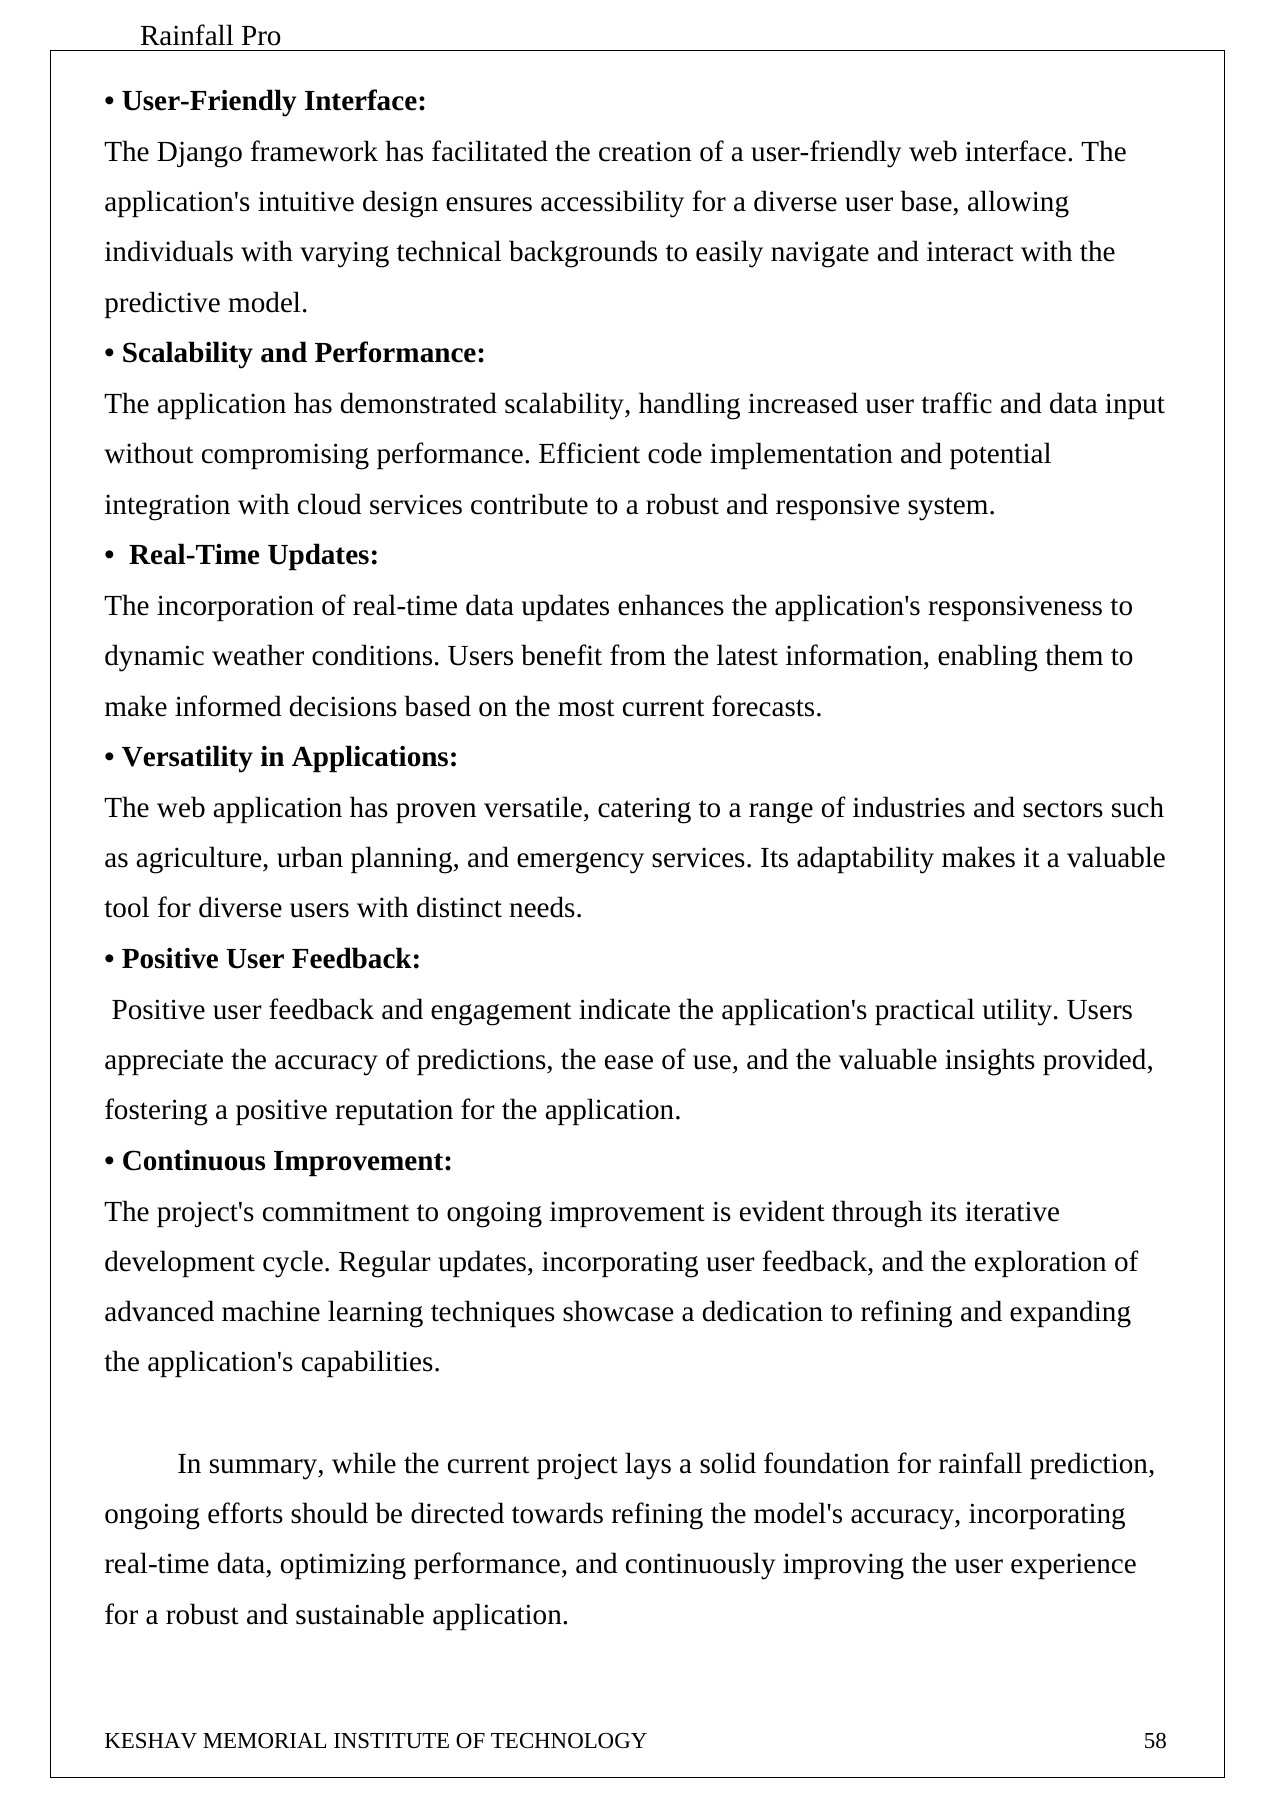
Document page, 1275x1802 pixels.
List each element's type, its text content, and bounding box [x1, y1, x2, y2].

text The incorporation of real-time data updates enhances the application's responsiveness to dynamic weather conditions. Users benefit from the latest information, enabling them to make informed decisions based on the most current forecasts. [104, 588, 1167, 722]
text • Scalability and Performance: [104, 336, 1167, 369]
text The project's commitment to ongoing improvement is evident through its iterative development cycle. Regular updates, incorporating user feedback, and the exploration of advanced machine learning techniques showcase a dedication to refining and expanding the application's capabilities. [104, 1194, 1167, 1378]
text The Django framework has facilitated the creation of a user-friendly web interface. The application's intuitive design ensures accessibility for a diverse user base, allowing individuals with varying technical backgrounds to easily navigate and interact with the predictive model. [104, 134, 1167, 318]
text Positive user feedback and engagement indicate the application's practical utility. Users appreciate the accuracy of predictions, the ease of use, and the valuable insights provided, fostering a positive reputation for the application. [104, 992, 1167, 1126]
text In summary, while the current project lays a solid foundation for rainfall prediction, ongoing efforts should be directed towards refining the model's accuracy, incorporating real-time data, optimizing performance, and continuously improving the user experience for a robust and sustainable application. [104, 1446, 1167, 1630]
text • User-Friendly Interface: [104, 83, 1167, 117]
text The web application has proven versatile, catering to a range of industries and sectors such as agriculture, urban planning, and emergency services. Its adaptability makes it a valuable tool for diverse users with distinct needs. [104, 790, 1167, 924]
text • Versatility in Applications: [104, 739, 1167, 773]
text • Real-Time Updates: [104, 537, 1167, 571]
text • Positive User Feedback: [104, 941, 1167, 975]
text • Continuous Improvement: [104, 1143, 1167, 1177]
text The application has demonstrated scalability, handling increased user traffic and data input without compromising performance. Efficient code implementation and potential integration with cloud services contribute to a robust and responsive system. [104, 386, 1167, 520]
